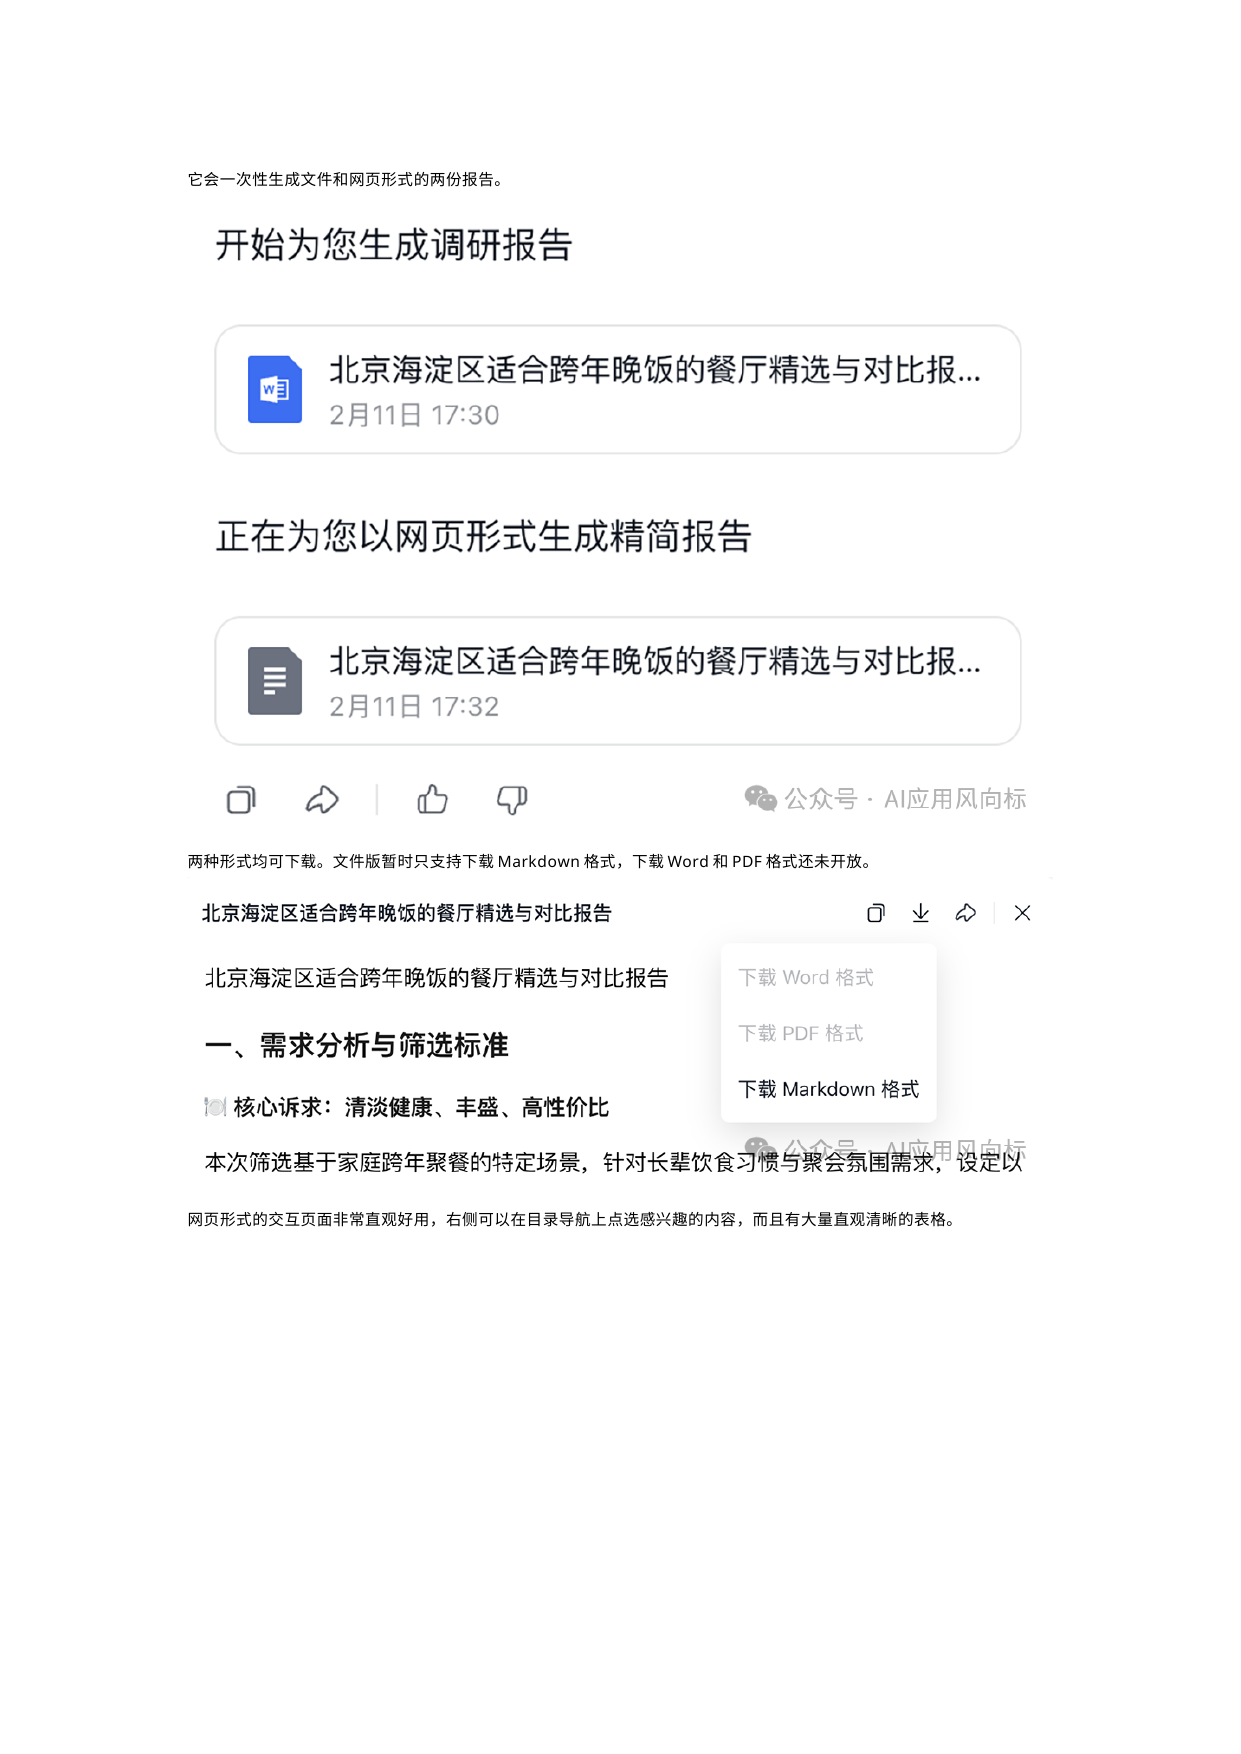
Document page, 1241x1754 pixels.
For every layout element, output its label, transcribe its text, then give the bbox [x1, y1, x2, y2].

picture [187, 194, 1053, 833]
picture [187, 877, 1053, 1185]
